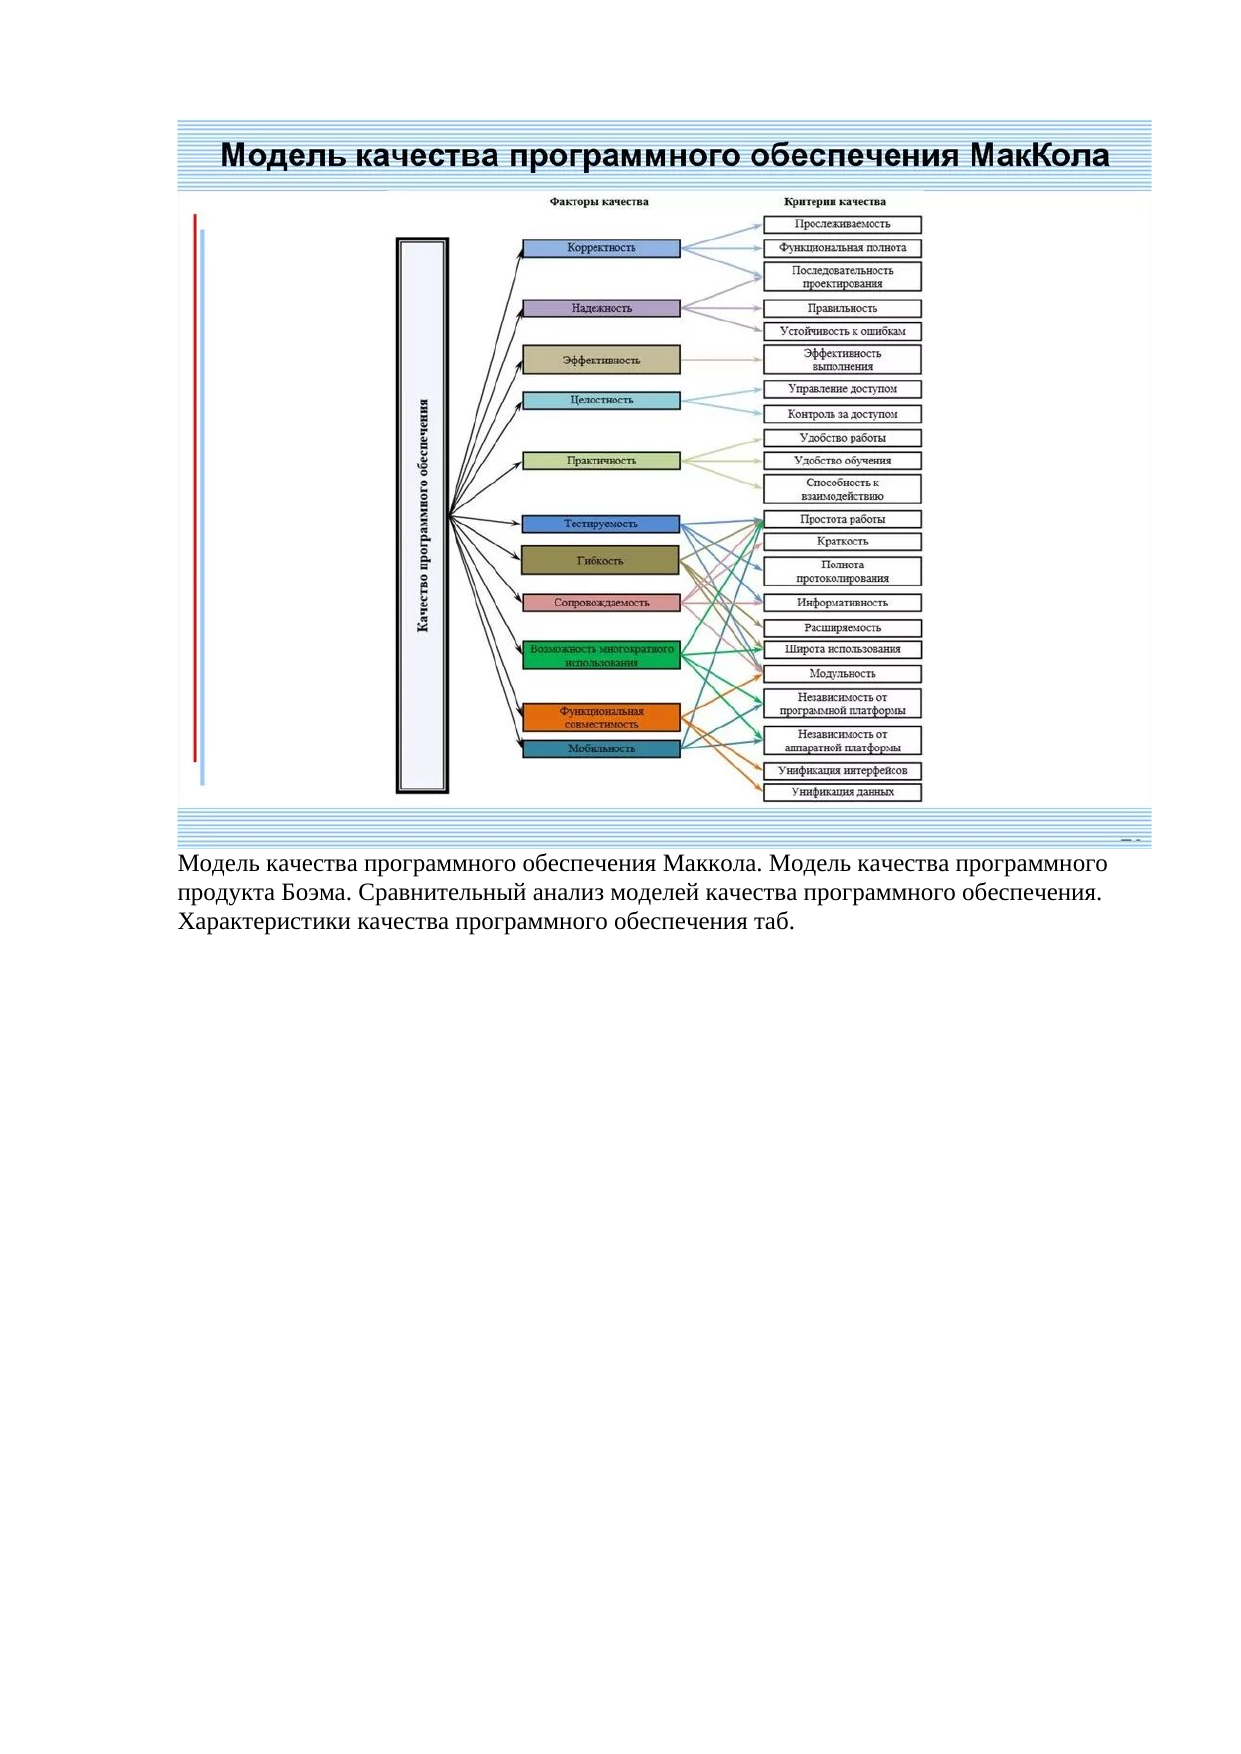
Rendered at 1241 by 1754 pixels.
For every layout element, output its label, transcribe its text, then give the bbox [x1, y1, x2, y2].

text Управление качеством. Принципы управления качеством. Принципы управления качеством в услуге. Принципы управления качеством продукции.Непрерывное улучшение. Модель непрерывного улучшения качества. Улучшение системы менеджмента качества. Непрерывное улучшение СМК.Модель описания системы качества в стандартах ИСО 9001 И 9004. Системы качества стандартизации и сертификации. Стандартизация и сертификация товаров. Взаимосвязь метрологии стандартизации и сертификации.Модель качества программного обеспечения. Модель качества программных средств. Качество программного обеспечения схема. Схему показателей качества программного обеспечения..Многоуровневая модель качества по. Метрики качества программного продукта. Модель качества по. Качество программного продукта.Схемы сертификации программного обеспечения. Управление качеством программного обеспечения. Менеджмент качества, стандартизация и сертификация". Стандартизация и управление качеством продукции.Модель качества программного обеспечения Маккола. Модель качества программного продукта Боэма. Сравнительный анализ моделей качества программного обеспечения. Характеристики качества программного обеспечения таб.Состав механизма управления. Подсистемы управления качеством. Субъекты управления качеством продукции. Подсистемы менеджмента. [177, 849, 1152, 934]
picture [177, 118, 1152, 849]
